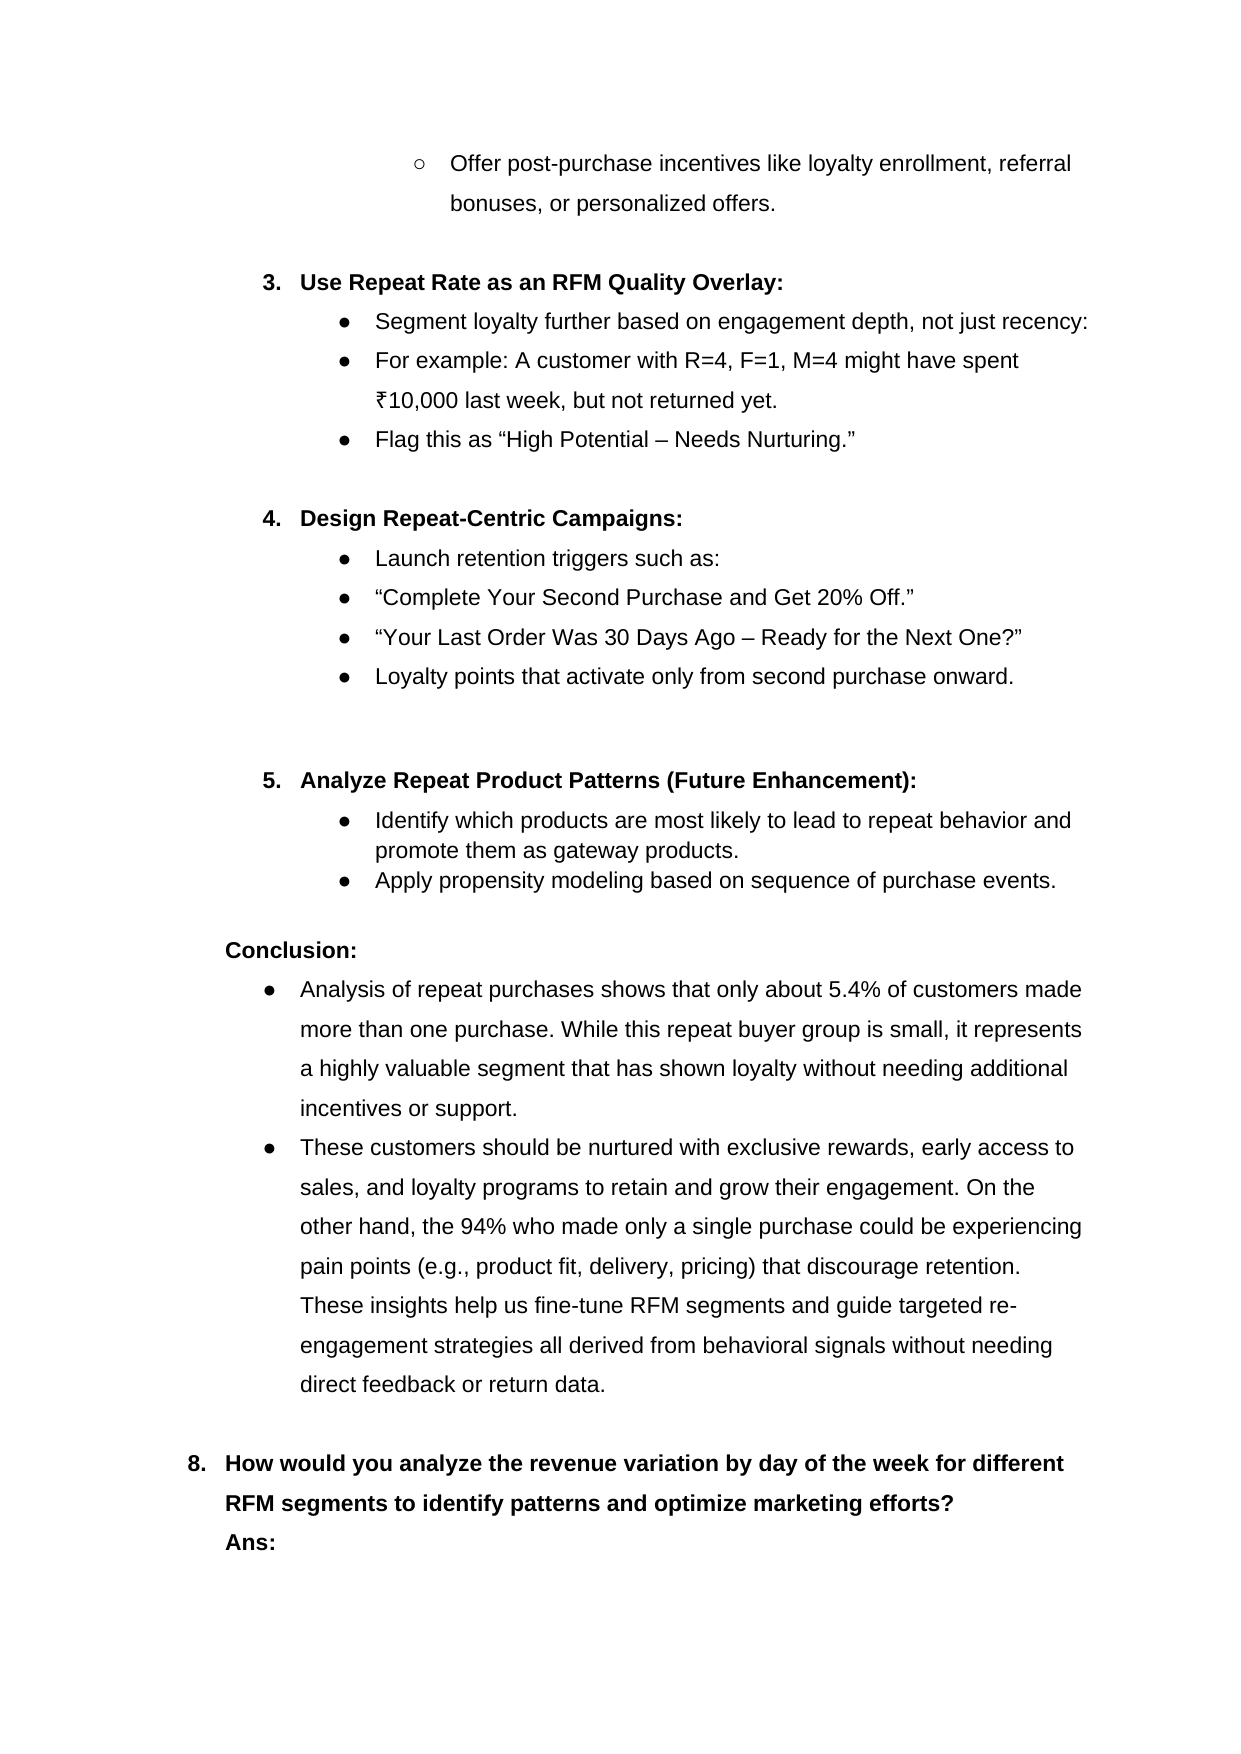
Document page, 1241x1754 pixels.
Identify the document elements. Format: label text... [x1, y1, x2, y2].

text Ans: [225, 1529, 1090, 1555]
list “Your Last Order Was 30 Days Ago – Ready for the Next One?” [337, 624, 1090, 650]
list Launch retention triggers such as: [337, 545, 1090, 571]
list Loyalty points that activate only from second purchase onward. [337, 663, 1090, 689]
list “Complete Your Second Purchase and Get 20% Off.” [337, 584, 1090, 611]
list These customers should be nurtured with exclusive rewards, early access to sales, and loyalty programs to retain and grow their engagement. On the other hand, the 94% who made only a single purchase could be experiencing pain points (e.g., product fit, delivery, pricing) that discourage retention. These insights help us fine-tune RFM segments and guide targeted re-engagement strategies all derived from behavioral signals without needing direct feedback or return data. [262, 1134, 1090, 1397]
list Offer post-purchase incentives like loyalty enrollment, referral bonuses, or personalized offers. [412, 150, 1090, 255]
list Design Repeat-Centric Campaigns: [262, 505, 1090, 532]
list Segment loyalty further based on engagement depth, not just recency: [337, 308, 1090, 334]
list Apply propensity modeling based on sequence of purchase events. [337, 867, 1090, 893]
text Conclusion: [225, 937, 1090, 963]
list Identify which products are most likely to lead to repeat behavior and promote them as gateway products. [337, 807, 1090, 863]
list Flag this as “High Potential – Needs Nurturing.” [337, 426, 1090, 453]
subtitle Analyze Repeat Product Patterns (Future Enhancement): [262, 767, 1090, 793]
list Use Repeat Rate as an RFM Quality Overlay: [262, 268, 1090, 295]
list Analysis of repeat purchases shows that only about 5.4% of customers made more than one purchase. While this repeat buyer group is small, it represents a highly valuable segment that has shown loyalty without needing additional incentives or support. [262, 976, 1090, 1121]
list How would you analyze the revenue variation by day of the week for different RFM segments to identify patterns and optimize marketing efforts? [187, 1450, 1090, 1516]
list For example: A customer with R=4, F=1, M=4 might have spent ₹10,000 last week, but not returned yet. [337, 347, 1090, 413]
